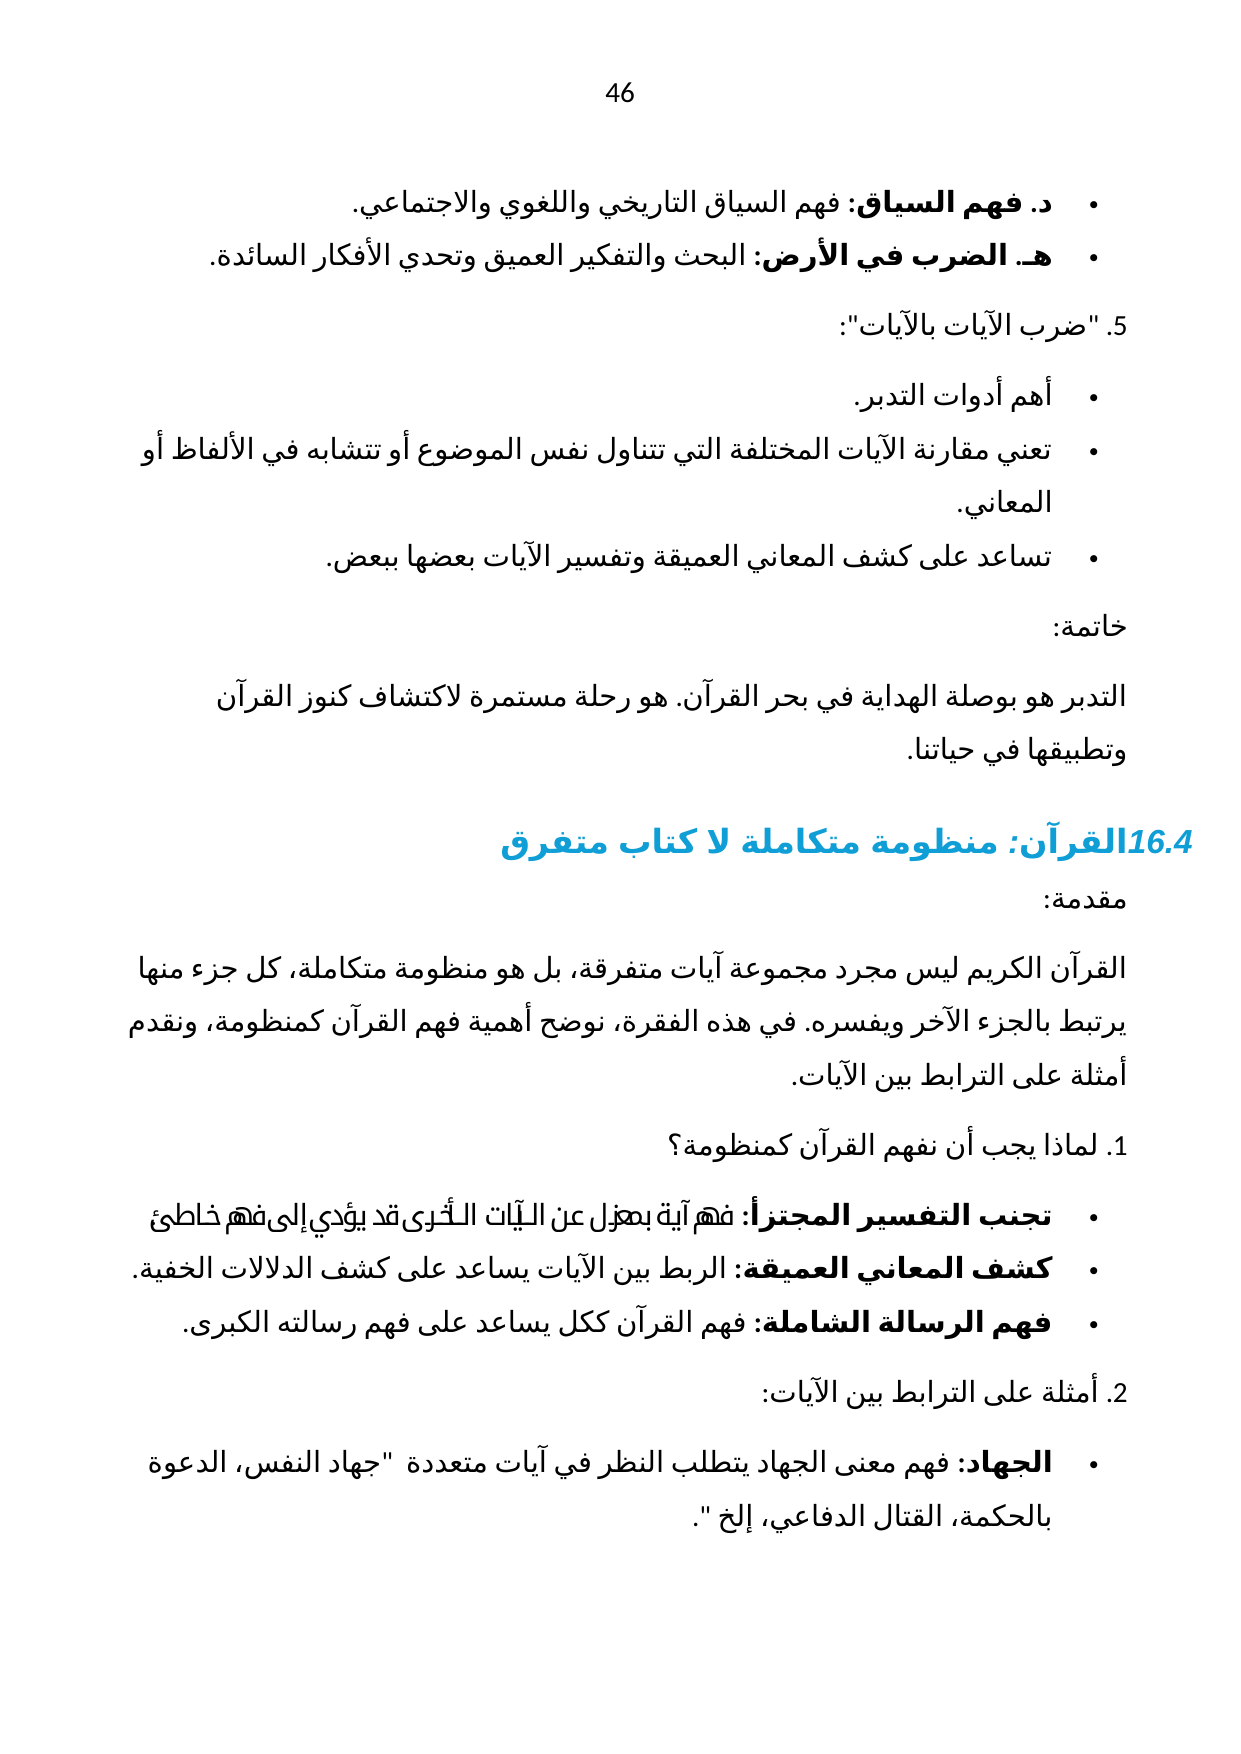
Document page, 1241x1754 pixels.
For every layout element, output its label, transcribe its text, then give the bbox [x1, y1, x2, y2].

list هـ. الضرب في الأرض: البحث والتفكير العميق وتحدي الأفكار السائدة. [112, 237, 1090, 273]
text التدبر هو بوصلة الهداية في بحر القرآن. هو رحلة مستمرة لاكتشاف كنوز القرآن وتطبيقها في حياتنا. [112, 678, 1128, 767]
list تعني مقارنة الآيات المختلفة التي تتناول نفس الموضوع أو تتشابه في الألفاظ أو المعاني. [112, 431, 1090, 520]
list الجهاد: فهم معنى الجهاد يتطلب النظر في آيات متعددة "جهاد النفس، الدعوة بالحكمة، القتال الدفاعي، إلخ ". [112, 1444, 1090, 1533]
list كشف المعاني العميقة: الربط بين الآيات يساعد على كشف الدلالات الخفية. [112, 1251, 1090, 1286]
list تساعد على كشف المعاني العميقة وتفسير الآيات بعضها ببعض. [112, 538, 1090, 573]
subtitle القرآن: منظومة متكاملة لا كتاب متفرق [112, 822, 1128, 861]
list د. فهم السياق: فهم السياق التاريخي واللغوي والاجتماعي. [112, 184, 1090, 219]
text القرآن الكريم ليس مجرد مجموعة آيات متفرقة، بل هو منظومة متكاملة، كل جزء منها يرتبط بالجزء الآخر ويفسره. في هذه الفقرة، نوضح أهمية فهم القرآن كمنظومة، ونقدم أمثلة على الترابط بين الآيات. [112, 950, 1128, 1093]
list تجنب التفسير المجتزأ: فهم آية بمعزل عن الآيات الأخرى قد يؤدي إلى فهم خاطئ. [112, 1197, 1090, 1233]
text 2. أمثلة على الترابط بين الآيات: [112, 1374, 1128, 1410]
list فهم الرسالة الشاملة: فهم القرآن ككل يساعد على فهم رسالته الكبرى. [112, 1304, 1090, 1340]
text مقدمة: [112, 880, 1128, 916]
text 5. "ضرب الآيات بالآيات": [112, 307, 1128, 343]
list أهم أدوات التدبر. [112, 377, 1090, 413]
text 1. لماذا يجب أن نفهم القرآن كمنظومة؟ [112, 1127, 1128, 1163]
text خاتمة: [112, 608, 1128, 643]
